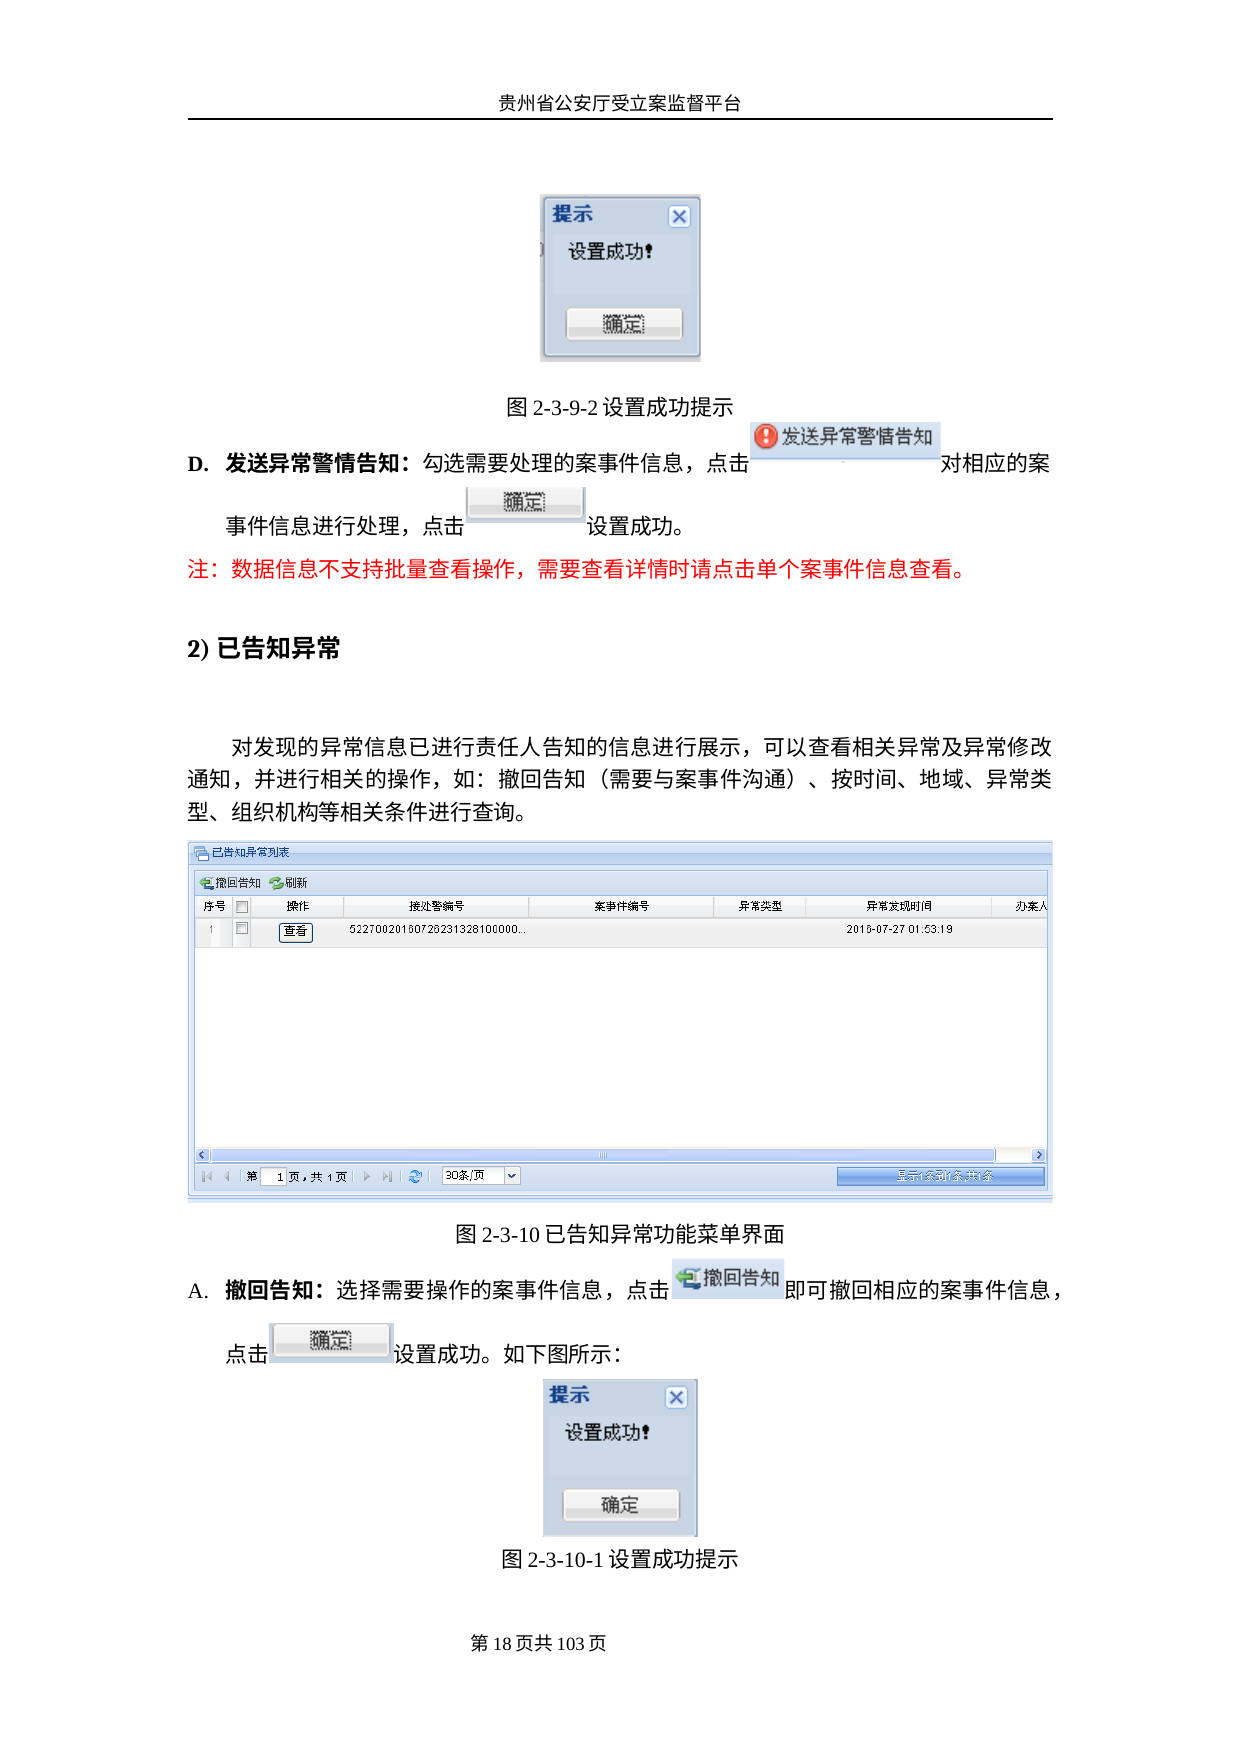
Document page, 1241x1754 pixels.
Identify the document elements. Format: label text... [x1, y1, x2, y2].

picture [268, 1323, 394, 1363]
list 发送异常警情告知：勾选需要处理的案事件信息，点击对相应的案事件信息进行处理，点击设置成功。 [187, 422, 1053, 552]
text 图2-3-10已告知异常功能菜单界面 [187, 1217, 1053, 1249]
text 图2-3-9-2设置成功提示 [187, 389, 1053, 422]
picture [750, 422, 941, 463]
picture [671, 1258, 785, 1299]
text 图2-3-10-1设置成功提示 [187, 1542, 1053, 1574]
picture [539, 194, 701, 362]
picture [465, 487, 586, 523]
picture [542, 1379, 698, 1537]
list 撤回告知：选择需要操作的案事件信息，点击即可撤回相应的案事件信息，点击设置成功。如下图所示： [187, 1249, 1053, 1379]
text 注：数据信息不支持批量查看操作，需要查看详情时请点击单个案事件信息查看。 [187, 552, 1053, 584]
picture [187, 840, 1053, 1203]
text 对发现的异常信息已进行责任人告知的信息进行展示，可以查看相关异常及异常修改通知，并进行相关的操作，如：撤回告知（需要与案事件沟通）、按时间、地域、异常类型、组织机构等相关条件进行查询。 [187, 729, 1053, 827]
subtitle 2) 已告知异常 [187, 614, 1053, 679]
